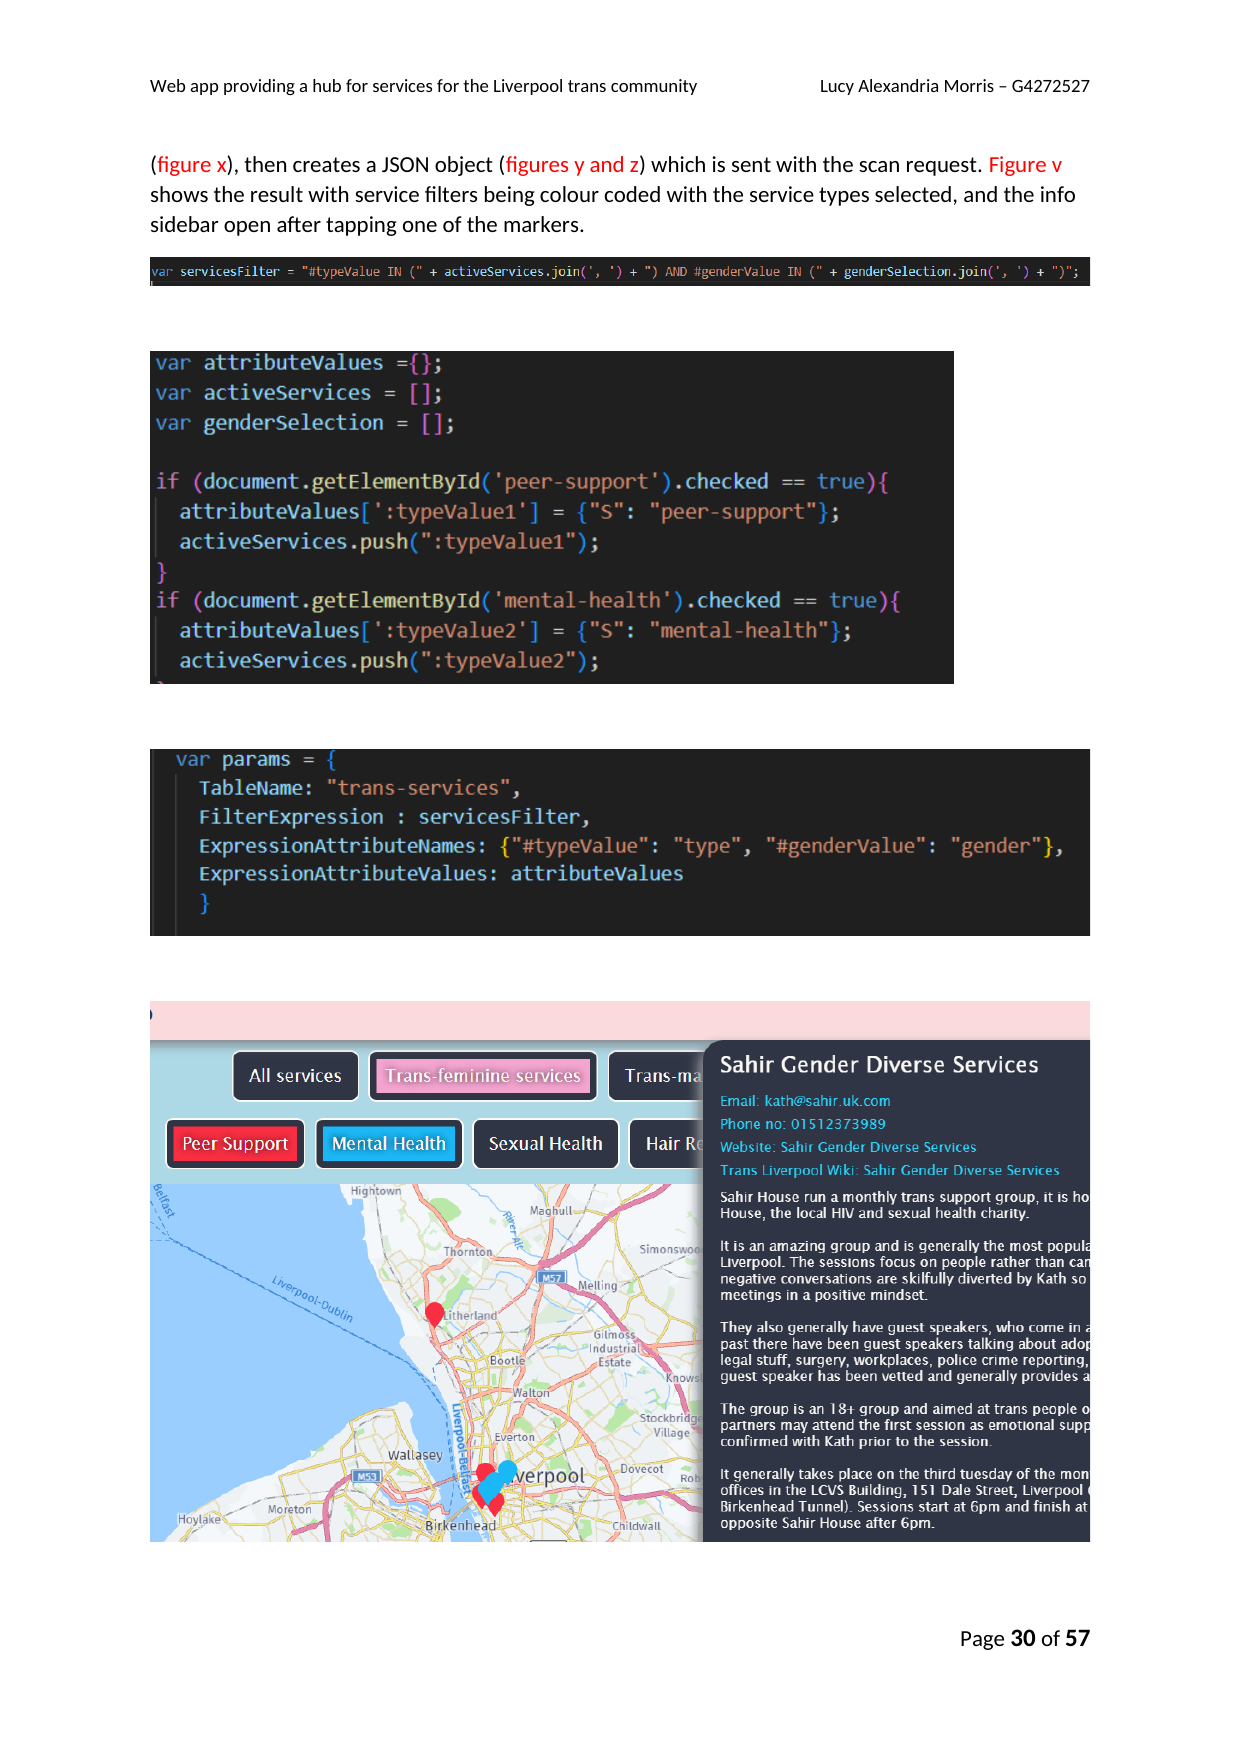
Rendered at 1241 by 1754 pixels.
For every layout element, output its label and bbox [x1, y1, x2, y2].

picture [150, 257, 1091, 286]
picture [150, 749, 1091, 936]
text [150, 150, 1090, 238]
picture [150, 1001, 1091, 1542]
picture [150, 351, 954, 684]
